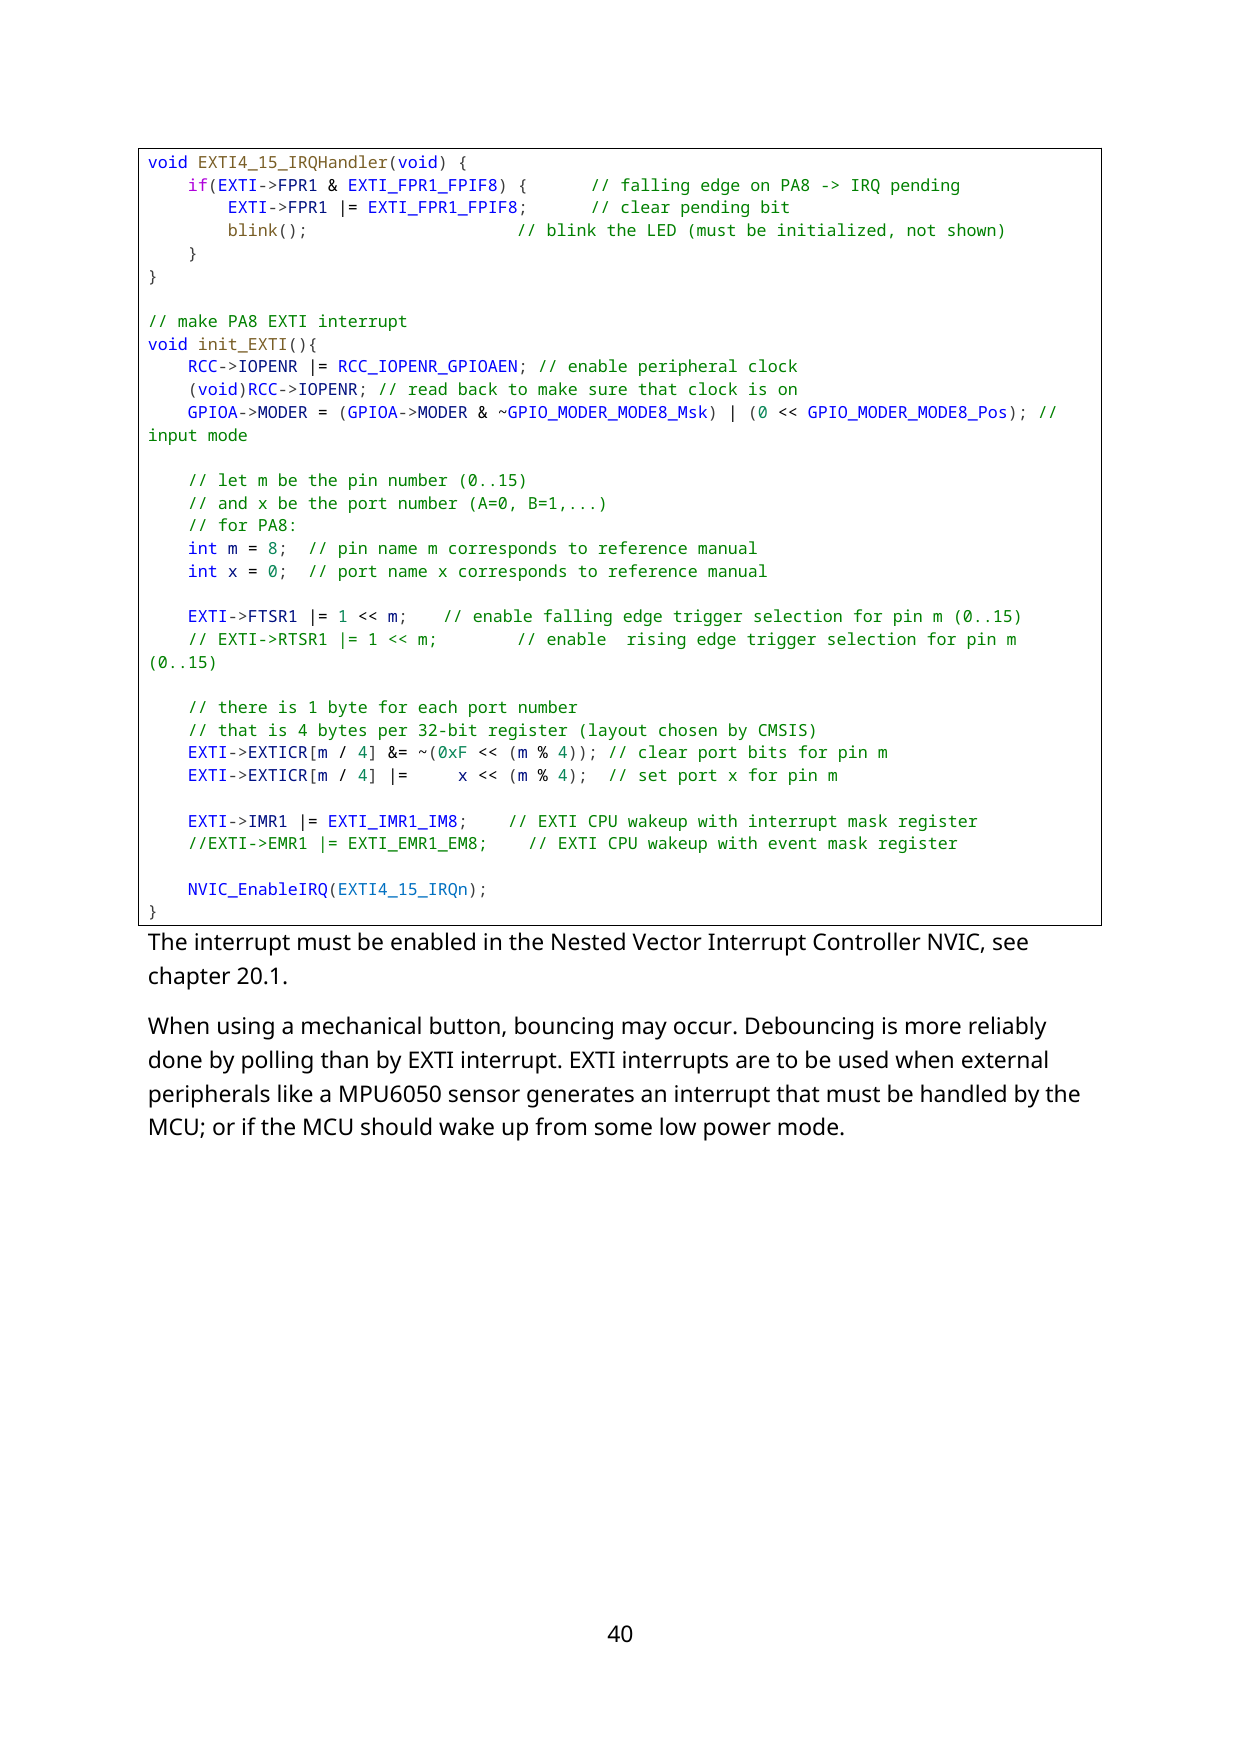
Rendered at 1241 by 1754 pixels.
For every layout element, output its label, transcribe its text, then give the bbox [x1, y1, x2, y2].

text EXTI->EXTICR[m / 4] |= x << (m % 4); // set port x for pin m [148, 764, 1093, 787]
text EXTI->FTSR1 |= 1 << m; // enable falling edge trigger selection for pin m (0..15) [148, 605, 1093, 628]
text The interrupt must be enabled in the Nested Vector Interrupt Controller NVIC, see chapter 20.1. [148, 926, 1093, 991]
text NVIC_EnableIRQ(EXTI4_15_IRQn); [148, 877, 1093, 897]
text } [139, 897, 1101, 925]
text int x = 0; // port name x corresponds to reference manual [148, 559, 1093, 582]
text // for PA8: [148, 514, 1093, 537]
text // make PA8 EXTI interrupt [148, 310, 1093, 332]
text void init_EXTI(){ [148, 332, 1093, 355]
text When using a mechanical button, bouncing may occur. Debouncing is more reliably done by polling than by EXTI interrupt. EXTI interrupts are to be used when external peripherals like a MPU6050 sensor generates an interrupt that must be handled by the MCU; or if the MCU should wake up from some low power mode. [148, 1010, 1093, 1143]
text (void)RCC->IOPENR; // read back to make sure that clock is on [148, 378, 1093, 401]
text void EXTI4_15_IRQHandler(void) { [139, 149, 1101, 173]
text EXTI->FPR1 |= EXTI_FPR1_FPIF8; // clear pending bit [148, 196, 1093, 219]
text // EXTI->RTSR1 |= 1 << m; // enable rising edge trigger selection for pin m (0..15) [148, 628, 1093, 673]
text RCC->IOPENR |= RCC_IOPENR_GPIOAEN; // enable peripheral clock [148, 355, 1093, 378]
text //EXTI->EMR1 |= EXTI_EMR1_EM8; // EXTI CPU wakeup with event mask register [148, 832, 1093, 855]
text GPIOA->MODER = (GPIOA->MODER & ~GPIO_MODER_MODE8_Msk) | (0 << GPIO_MODER_MODE8_Pos); // input mode [148, 401, 1093, 446]
text int m = 8; // pin name m corresponds to reference manual [148, 537, 1093, 559]
text // that is 4 bytes per 32-bit register (layout chosen by CMSIS) [148, 718, 1093, 741]
text // let m be the pin number (0..15) [148, 469, 1093, 491]
text } [148, 264, 1093, 287]
text EXTI->IMR1 |= EXTI_IMR1_IM8; // EXTI CPU wakeup with interrupt mask register [148, 809, 1093, 832]
text EXTI->EXTICR[m / 4] &= ~(0xF << (m % 4)); // clear port bits for pin m [148, 741, 1093, 764]
text } [148, 242, 1093, 264]
text // and x be the port number (A=0, B=1,...) [148, 491, 1093, 514]
text blink(); // blink the LED (must be initialized, not shown) [148, 219, 1093, 242]
text if(EXTI->FPR1 & EXTI_FPR1_FPIF8) { // falling edge on PA8 -> IRQ pending [148, 173, 1093, 196]
text // there is 1 byte for each port number [148, 696, 1093, 718]
